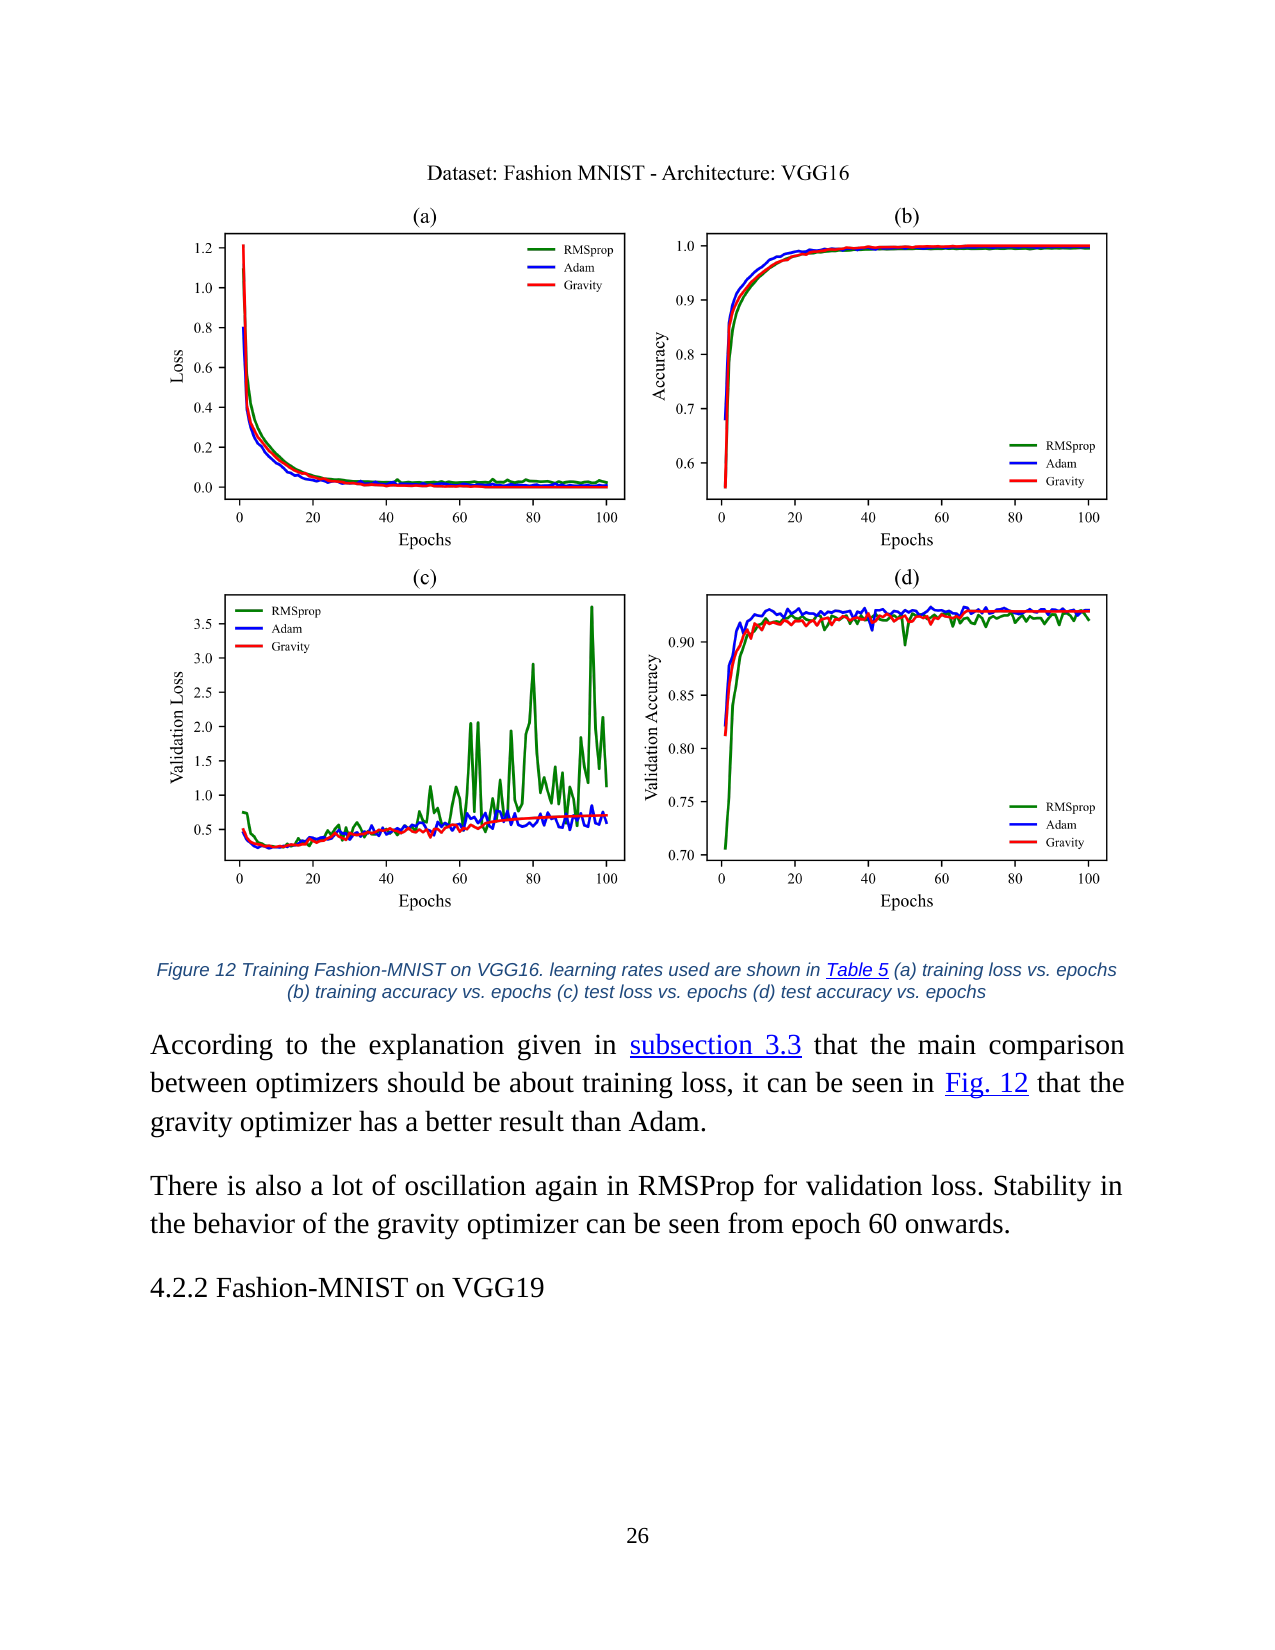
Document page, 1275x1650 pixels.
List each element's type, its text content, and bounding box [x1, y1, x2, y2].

subtitle 4.2.2 Fashion-MNIST on VGG19 [150, 1270, 1125, 1303]
text According to the explanation given in subsection 3.3 that the main comparison between optimizers should be about training loss, it can be seen in Fig. 12 that the gravity optimizer has a better result than Adam. [150, 1027, 1125, 1138]
picture [150, 150, 1125, 930]
text There is also a lot of oscillation again in RMSProp for validation loss. Stability in the behavior of the gravity optimizer can be seen from epoch 60 onwards. [150, 1168, 1125, 1240]
text Figure 12 Training Fashion-MNIST on VGG16. learning rates used are shown in Table 5 (a) training loss vs. epochs (b) training accuracy vs. epochs (c) test loss vs. epochs (d) test accuracy vs. epochs [150, 959, 1125, 1002]
